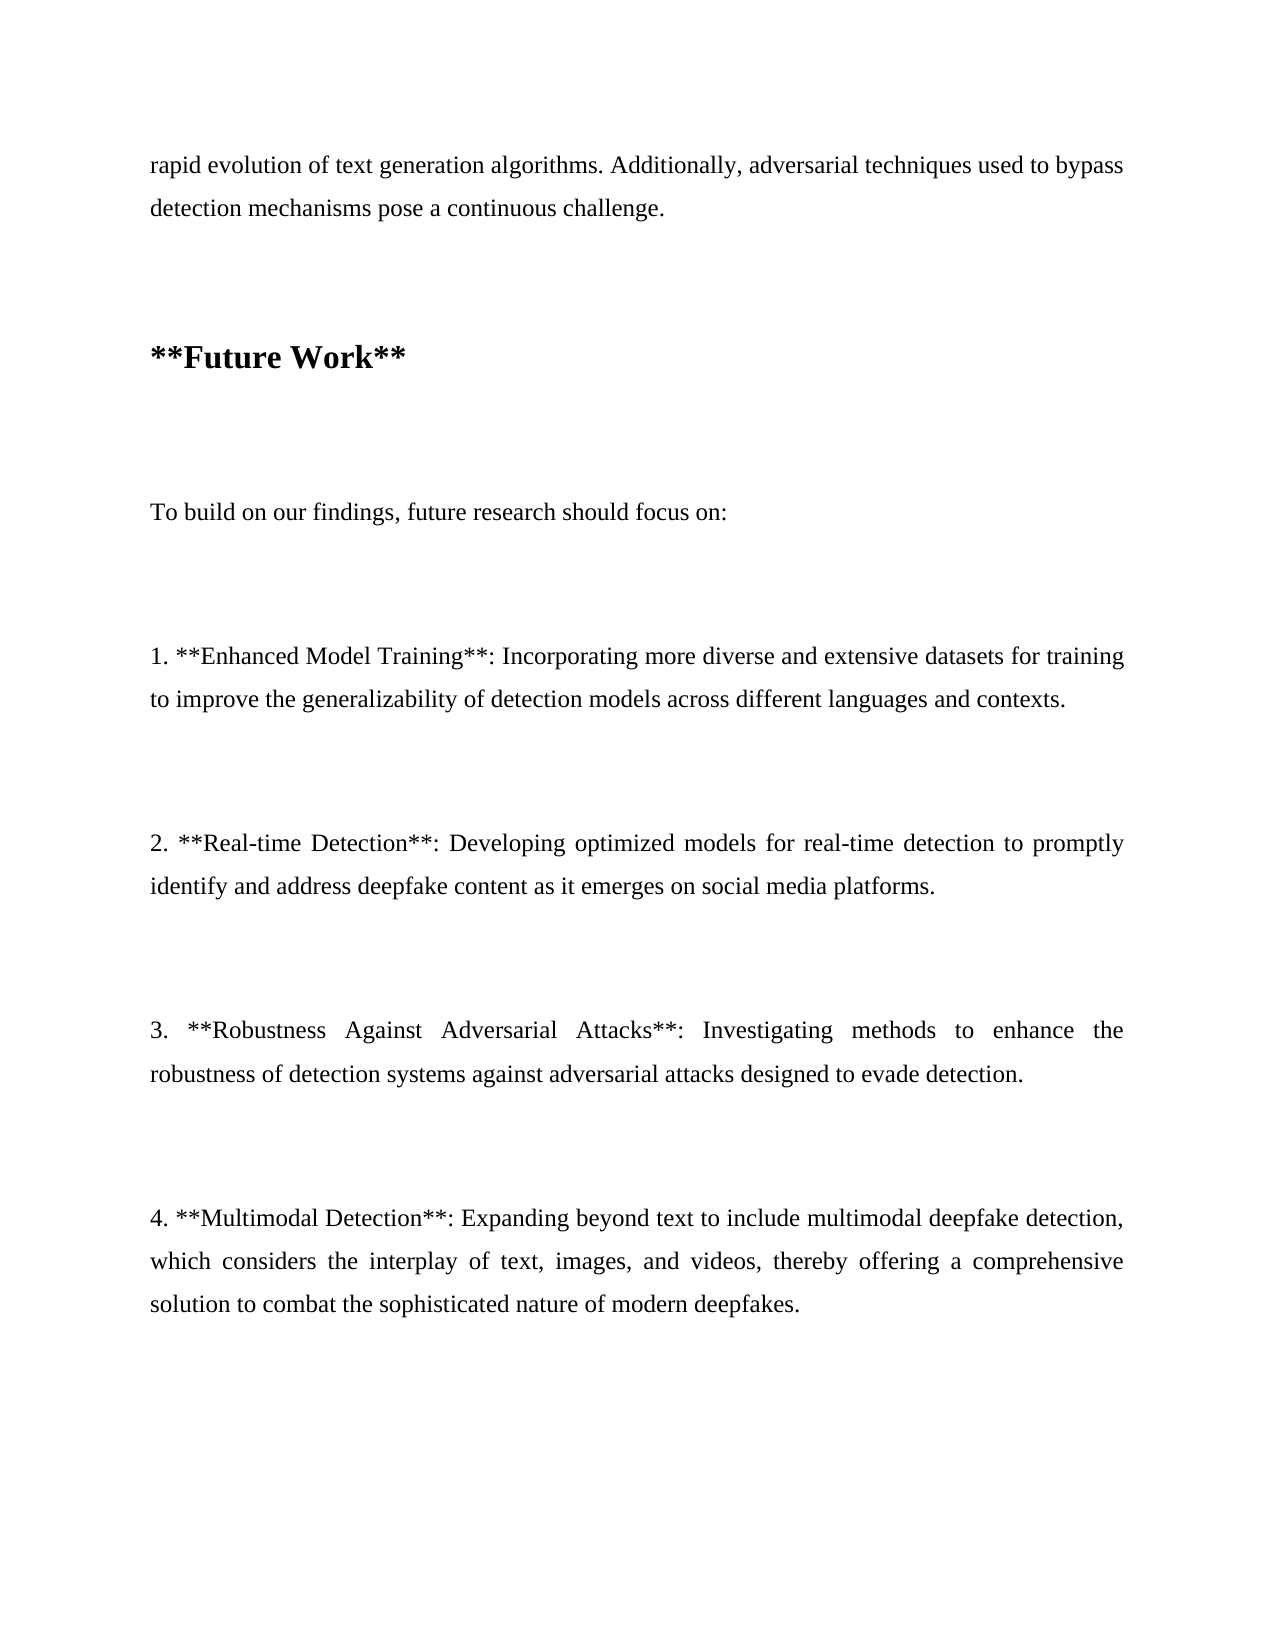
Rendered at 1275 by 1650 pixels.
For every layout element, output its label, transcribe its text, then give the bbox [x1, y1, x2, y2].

text To build on our findings, future research should focus on: [150, 497, 1125, 525]
text 2. **Real-time Detection**: Developing optimized models for real-time detection to promptly identify and address deepfake content as it emerges on social media platforms. [150, 828, 1125, 900]
text 4. **Multimodal Detection**: Expanding beyond text to include multimodal deepfake detection, which considers the interplay of text, images, and videos, thereby offering a comprehensive solution to combat the sophisticated nature of modern deepfakes. [150, 1203, 1125, 1318]
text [150, 150, 1125, 222]
text 1. **Enhanced Model Training**: Incorporating more diverse and extensive datasets for training to improve the generalizability of detection models across different languages and contexts. [150, 641, 1125, 713]
text **Future Work** [150, 338, 1125, 376]
text 3. **Robustness Against Adversarial Attacks**: Investigating methods to enhance the robustness of detection systems against adversarial attacks designed to evade detection. [150, 1016, 1125, 1087]
